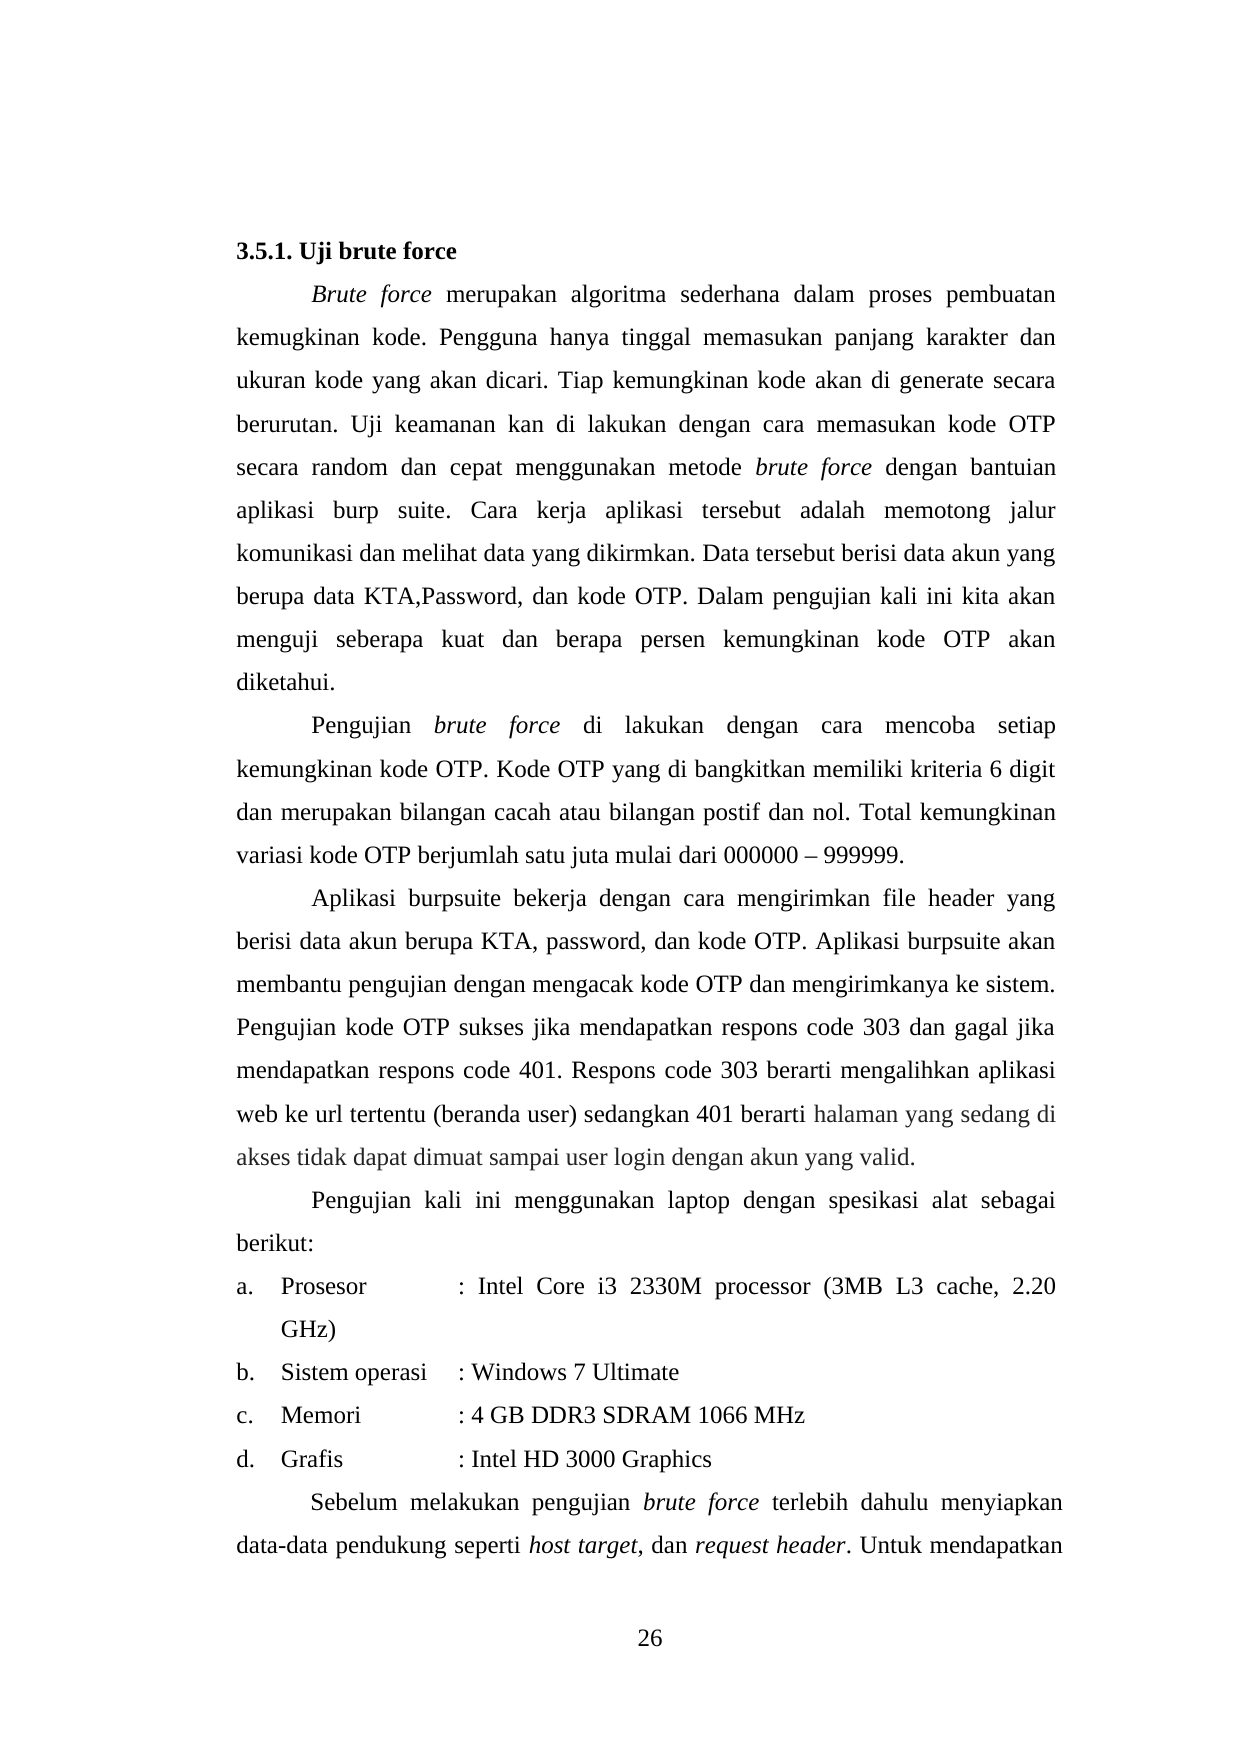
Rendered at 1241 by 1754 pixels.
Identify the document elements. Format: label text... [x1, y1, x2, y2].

text Pengujian brute force di lakukan dengan cara mencoba setiap kemungkinan kode OTP. Kode OTP yang di bangkitkan memiliki kriteria 6 digit dan merupakan bilangan cacah atau bilangan postif dan nol. Total kemungkinan variasi kode OTP berjumlah satu juta mulai dari 000000 – 999999. [236, 711, 1056, 869]
text Aplikasi burpsuite bekerja dengan cara mengirimkan file header yang berisi data akun berupa KTA, password, dan kode OTP. Aplikasi burpsuite akan membantu pengujian dengan mengacak kode OTP dan mengirimkanya ke sistem. Pengujian kode OTP sukses jika mendapatkan respons code 303 dan gagal jika mendapatkan respons code 401. Respons code 303 berarti mengalihkan aplikasi web ke url tertentu (beranda user) sedangkan 401 berarti halaman yang sedang di akses tidak dapat dimuat sampai user login dengan akun yang valid. [236, 883, 1056, 1171]
list Sistem operasi : Windows 7 Ultimate [236, 1357, 1056, 1386]
text Pengujian kali ini menggunakan laptop dengan spesikasi alat sebagai berikut: [236, 1185, 1056, 1257]
list Prosesor : Intel Core i3 2330M processor (3MB L3 cache, 2.20 GHz) [236, 1271, 1056, 1343]
subtitle Uji brute force [236, 236, 1056, 265]
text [236, 1487, 1063, 1559]
list Memori : 4 GB DDR3 SDRAM 1066 MHz [236, 1401, 1056, 1429]
list Grafis : Intel HD 3000 Graphics [236, 1444, 1056, 1472]
text Brute force merupakan algoritma sederhana dalam proses pembuatan kemugkinan kode. Pengguna hanya tinggal memasukan panjang karakter dan ukuran kode yang akan dicari. Tiap kemungkinan kode akan di generate secara berurutan. Uji keamanan kan di lakukan dengan cara memasukan kode OTP secara random dan cepat menggunakan metode brute force dengan bantuian aplikasi burp suite. Cara kerja aplikasi tersebut adalah memotong jalur komunikasi dan melihat data yang dikirmkan. Data tersebut berisi data akun yang berupa data KTA,Password, dan kode OTP. Dalam pengujian kali ini kita akan menguji seberapa kuat dan berapa persen kemungkinan kode OTP akan diketahui. [236, 279, 1056, 696]
